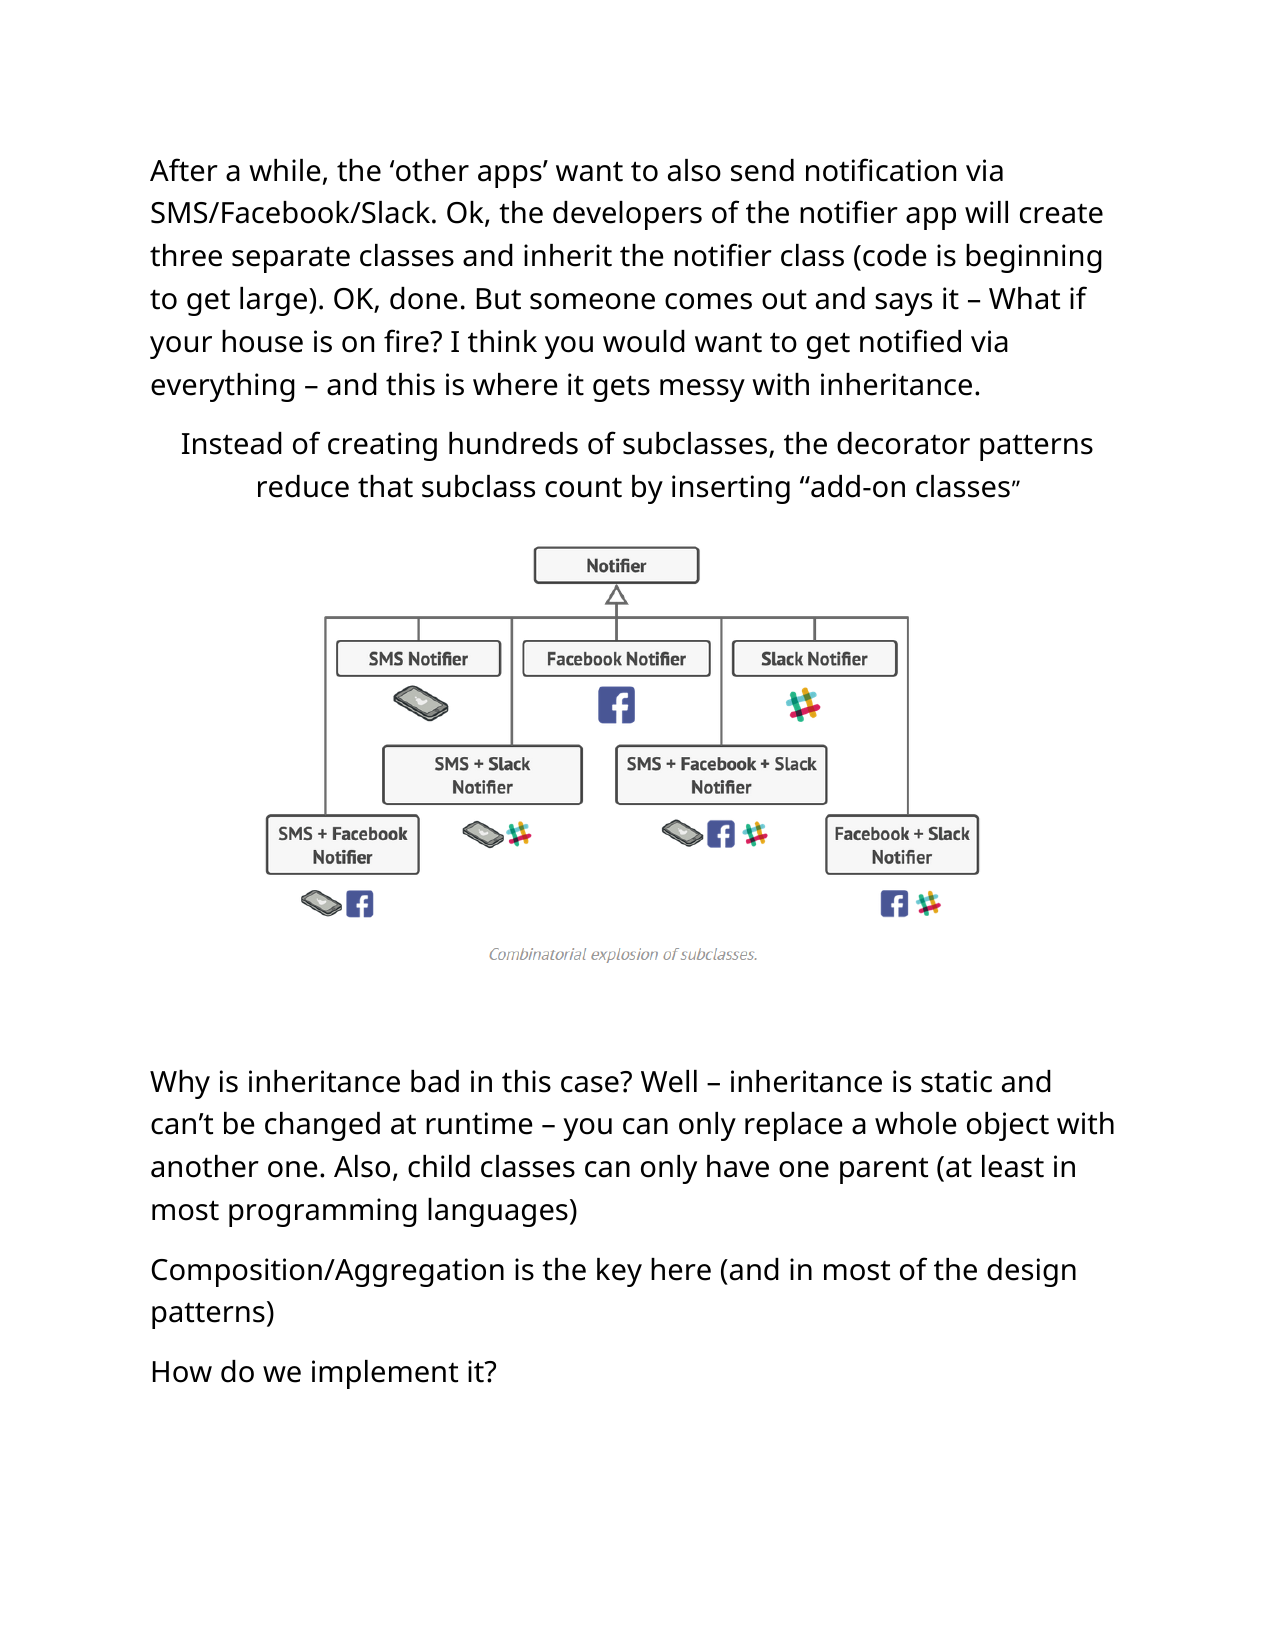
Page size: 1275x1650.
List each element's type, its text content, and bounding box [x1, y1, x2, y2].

picture [215, 508, 1060, 992]
text How do we implement it? [150, 1351, 1125, 1391]
text Composition/Aggregation is the key here (and in most of the design patterns) [150, 1249, 1125, 1331]
text Why is inheritance bad in this case? Well – inheritance is static and can’t be changed at runtime – you can only replace a whole object with another one. Also, child classes can only have one parent (at least in most programming languages) [150, 1061, 1125, 1229]
text After a while, the ‘other apps’ want to also send notification via SMS/Facebook/Slack. Ok, the developers of the notifier app will create three separate classes and inherit the notifier class (code is beginning to get large). OK, done. But someone comes out and says it – What if your house is on fire? I think you would want to get notified via everything – and this is where it gets messy with inheritance. [150, 150, 1125, 404]
